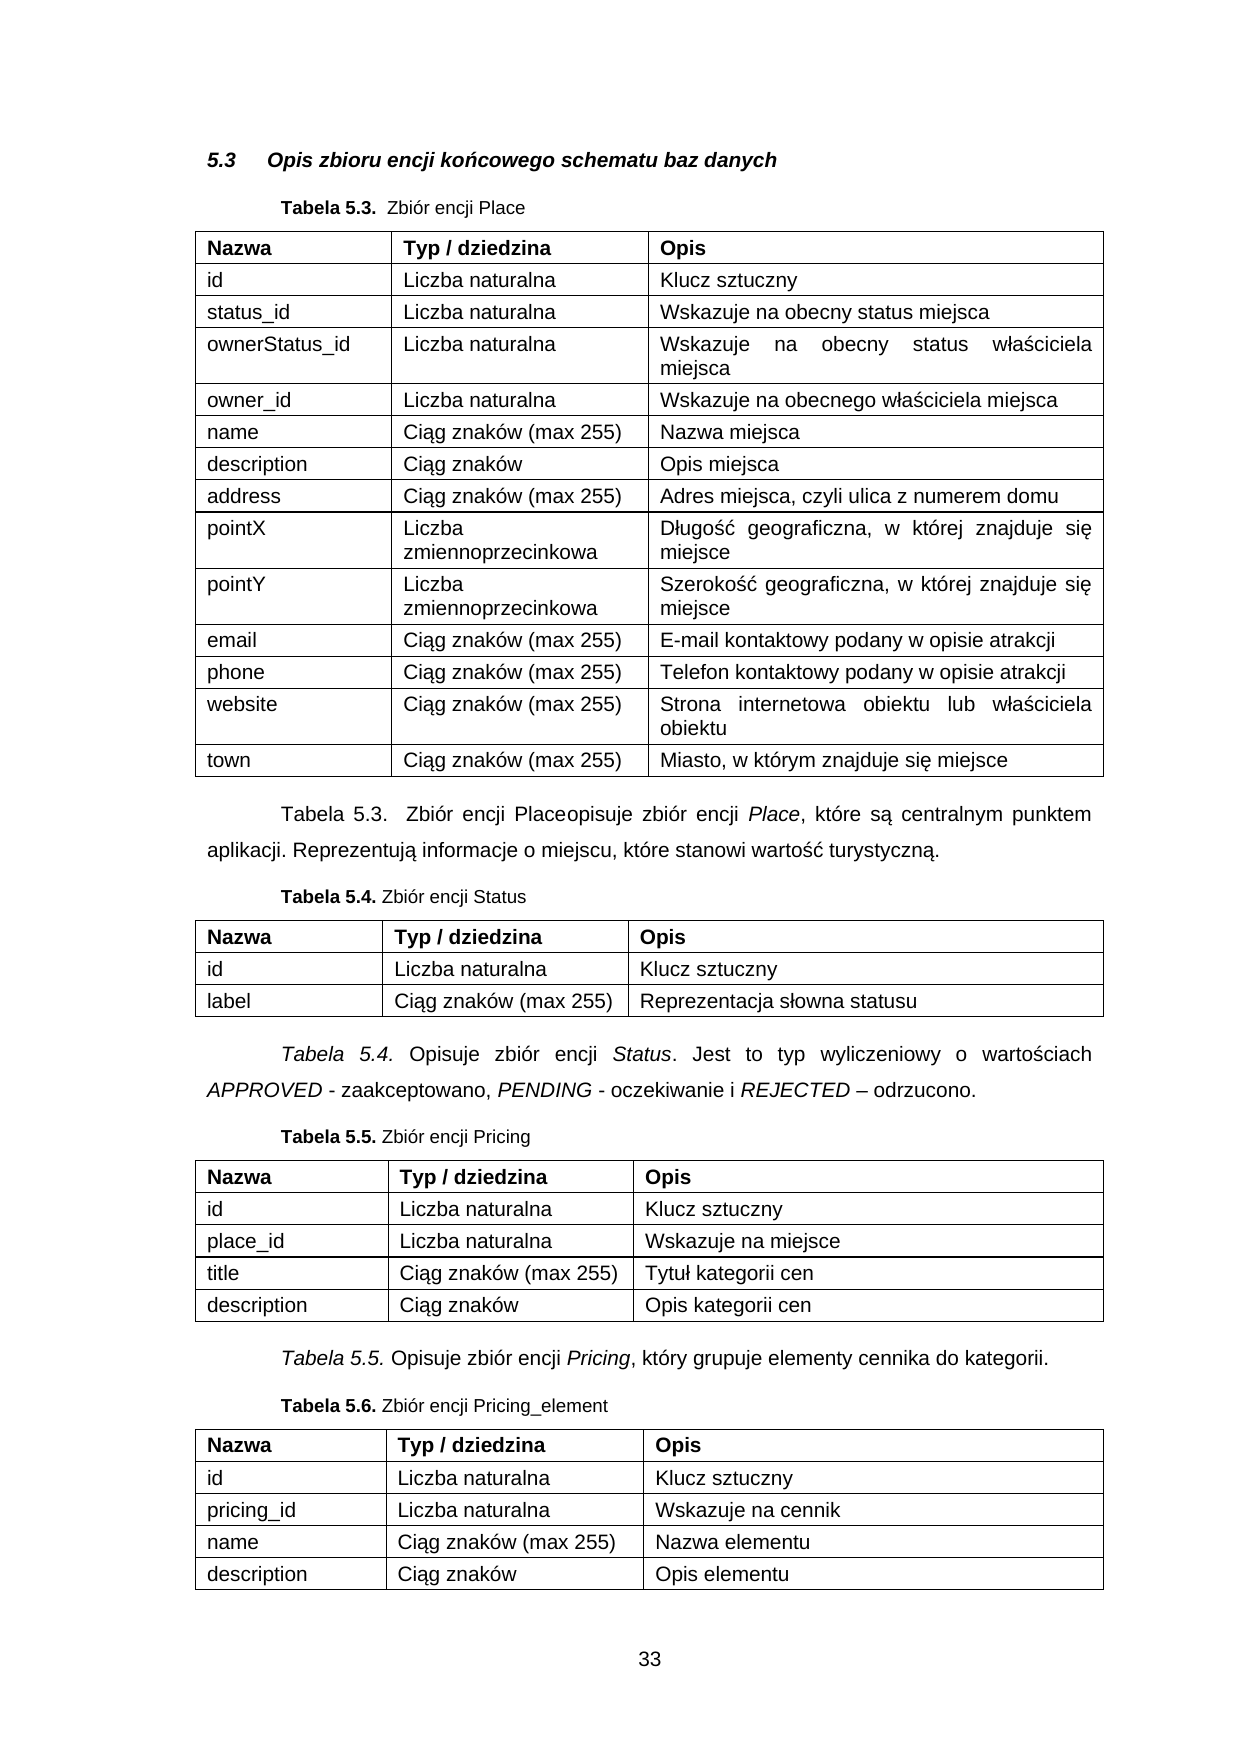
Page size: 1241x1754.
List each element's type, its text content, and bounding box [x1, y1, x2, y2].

table_cell pointY [196, 569, 391, 623]
table_cell Ciąg znaków (max 255) [392, 689, 648, 744]
table_cell Klucz sztuczny [634, 1193, 1103, 1224]
table_cell pricing_id [196, 1494, 386, 1525]
table_cell Ciąg znaków [392, 448, 648, 479]
table_cell status_id [196, 296, 391, 327]
table_cell Wskazuje na cennik [644, 1494, 1103, 1525]
table_cell town [196, 745, 391, 776]
table_cell Ciąg znaków [389, 1290, 633, 1321]
table_cell Ciąg znaków (max 255) [383, 985, 628, 1016]
table_cell Opis kategorii cen [634, 1290, 1103, 1321]
table_cell Ciąg znaków (max 255) [387, 1526, 643, 1557]
table_cell Liczba naturalna [392, 264, 648, 295]
table_cell Strona internetowa obiektu lub właściciela obiektu [649, 689, 1103, 744]
table_cell Liczba naturalna [392, 384, 648, 415]
table_cell Ciąg znaków (max 255) [389, 1258, 633, 1288]
table_cell pointX [196, 513, 391, 567]
table_cell Liczba naturalna [389, 1225, 633, 1256]
table_cell name [196, 416, 391, 447]
table_cell owner_id [196, 384, 391, 415]
table_cell Telefon kontaktowy podany w opisie atrakcji [649, 657, 1103, 688]
table_cell Liczba naturalna [383, 953, 628, 984]
table_cell Liczba zmiennoprzecinkowa [392, 569, 648, 623]
table_cell Wskazuje na obecny status miejsca [649, 296, 1103, 327]
table_cell Nazwa elementu [644, 1526, 1103, 1557]
table_cell Miasto, w którym znajduje się miejsce [649, 745, 1103, 776]
table_cell id [196, 264, 391, 295]
table_cell Liczba zmiennoprzecinkowa [392, 513, 648, 567]
table_cell id [196, 1462, 386, 1493]
table_cell address [196, 480, 391, 511]
table_cell Liczba naturalna [392, 328, 648, 383]
table_cell Liczba naturalna [392, 296, 648, 327]
table_cell description [196, 1290, 388, 1321]
table_cell website [196, 689, 391, 744]
table_cell id [196, 1193, 388, 1224]
subtitle Opis zbioru encji końcowego schematu baz danych [207, 148, 1092, 172]
table_cell Nazwa miejsca [649, 416, 1103, 447]
table_cell description [196, 448, 391, 479]
table_cell Szerokość geograficzna, w której znajduje się miejsce [649, 569, 1103, 623]
table_header Opis [644, 1430, 1103, 1461]
table_cell place_id [196, 1225, 388, 1256]
table_cell ownerStatus_id [196, 328, 391, 383]
table_cell phone [196, 657, 391, 688]
table_header Typ / dziedzina [383, 921, 628, 952]
table_cell Ciąg znaków (max 255) [392, 745, 648, 776]
table_header Nazwa [196, 1430, 386, 1461]
table_header Opis [634, 1161, 1103, 1192]
table_cell Ciąg znaków (max 255) [392, 657, 648, 688]
table_cell Klucz sztuczny [629, 953, 1103, 984]
table_header Nazwa [196, 921, 382, 952]
table_cell title [196, 1258, 388, 1288]
table_cell Liczba naturalna [387, 1494, 643, 1525]
table_cell Opis elementu [644, 1558, 1103, 1589]
table_cell id [196, 953, 382, 984]
table_cell Klucz sztuczny [649, 264, 1103, 295]
table_cell E-mail kontaktowy podany w opisie atrakcji [649, 625, 1103, 656]
table_cell Klucz sztuczny [644, 1462, 1103, 1493]
table_cell email [196, 625, 391, 656]
table_header Typ / dziedzina [392, 232, 648, 263]
table_cell Wskazuje na obecny status właściciela miejsca [649, 328, 1103, 383]
table_cell Liczba naturalna [389, 1193, 633, 1224]
table_cell Ciąg znaków [387, 1558, 643, 1589]
table_header Typ / dziedzina [389, 1161, 633, 1192]
table_header Nazwa [196, 232, 391, 263]
table_cell Wskazuje na obecnego właściciela miejsca [649, 384, 1103, 415]
table_cell Tytuł kategorii cen [634, 1258, 1103, 1288]
table_cell Ciąg znaków (max 255) [392, 625, 648, 656]
table_cell Ciąg znaków (max 255) [392, 416, 648, 447]
table_cell Długość geograficzna, w której znajduje się miejsce [649, 513, 1103, 567]
table_cell label [196, 985, 382, 1016]
table_header Opis [629, 921, 1103, 952]
table_cell description [196, 1558, 386, 1589]
table_cell Opis miejsca [649, 448, 1103, 479]
table_cell Reprezentacja słowna statusu [629, 985, 1103, 1016]
table_header Nazwa [196, 1161, 388, 1192]
table_cell name [196, 1526, 386, 1557]
table_cell Liczba naturalna [387, 1462, 643, 1493]
table_cell Wskazuje na miejsce [634, 1225, 1103, 1256]
table_header Opis [649, 232, 1103, 263]
table_cell Adres miejsca, czyli ulica z numerem domu [649, 480, 1103, 511]
table_cell Ciąg znaków (max 255) [392, 480, 648, 511]
table_header Typ / dziedzina [387, 1430, 643, 1461]
